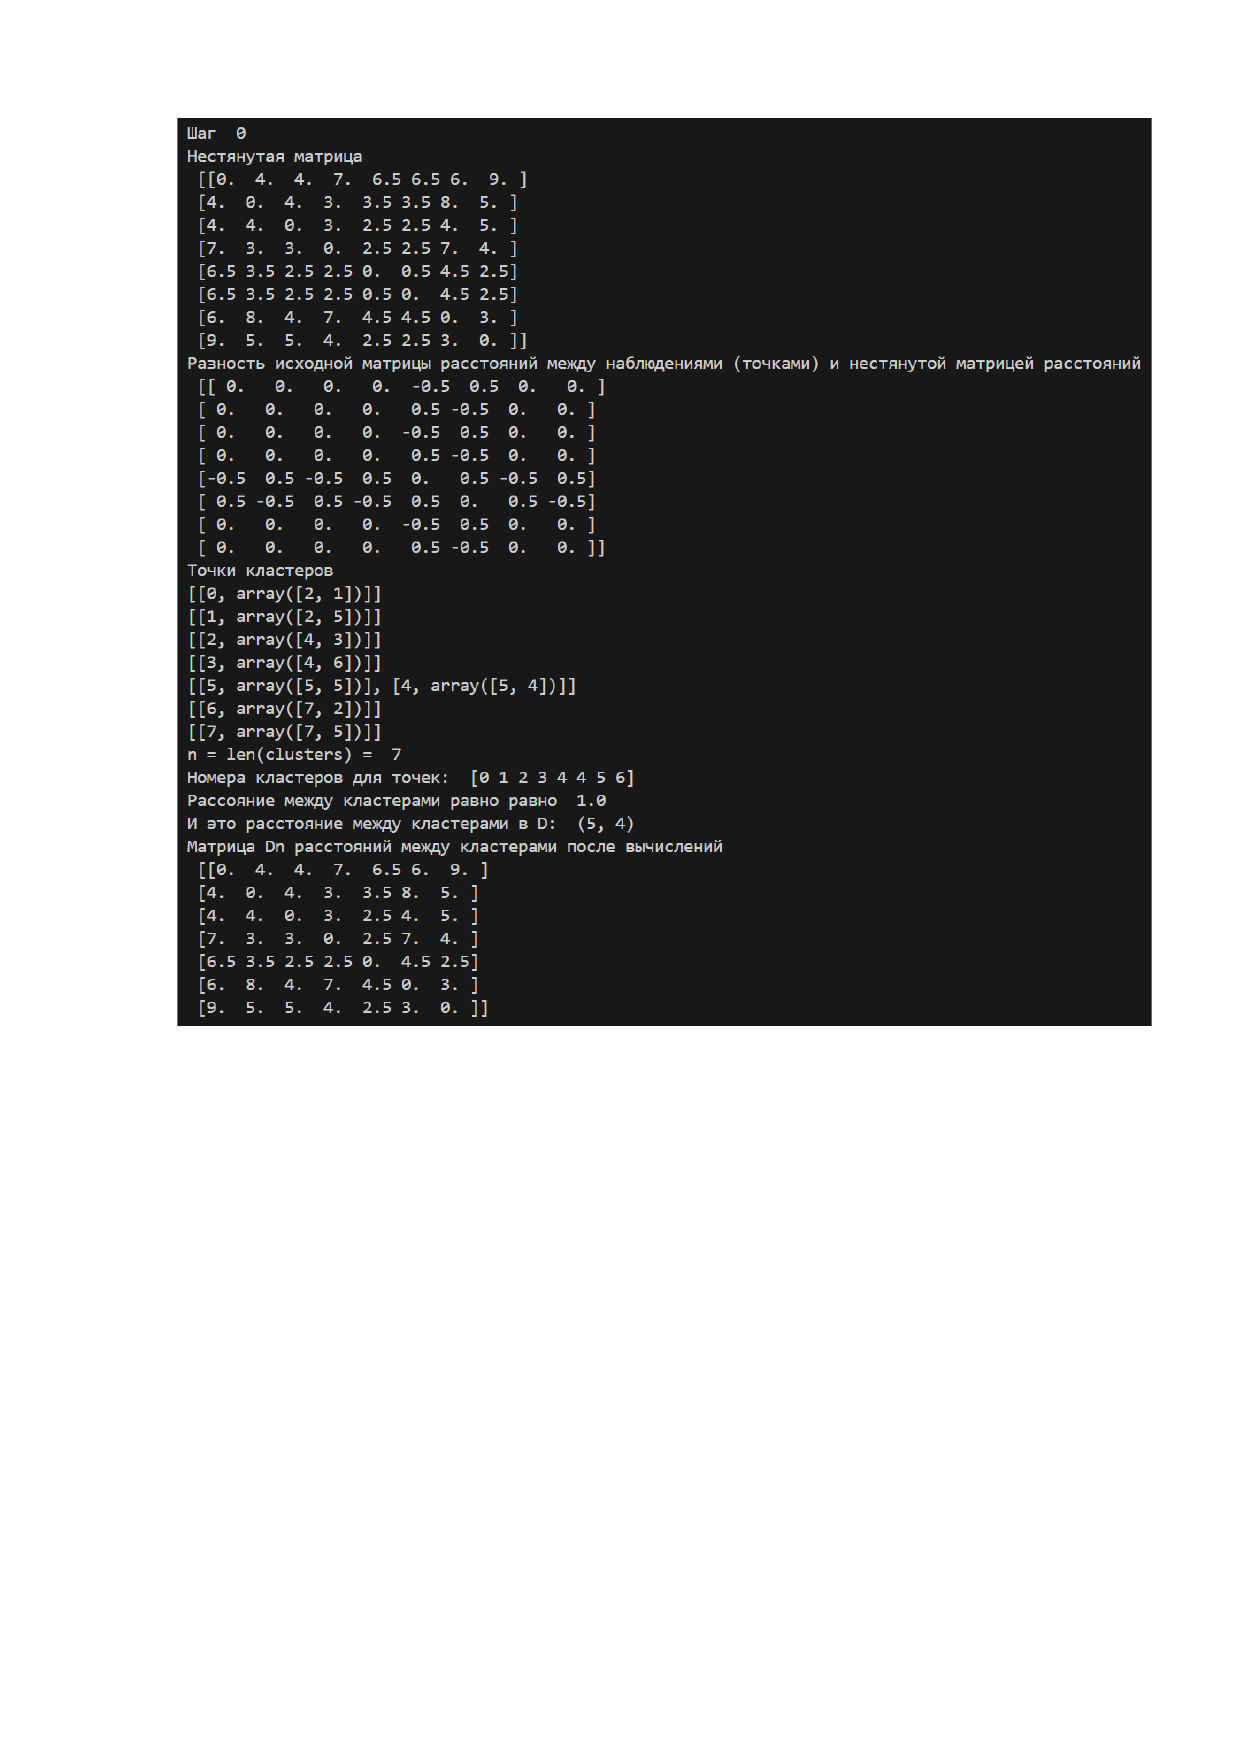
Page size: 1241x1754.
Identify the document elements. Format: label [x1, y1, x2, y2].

picture [177, 118, 1152, 1026]
